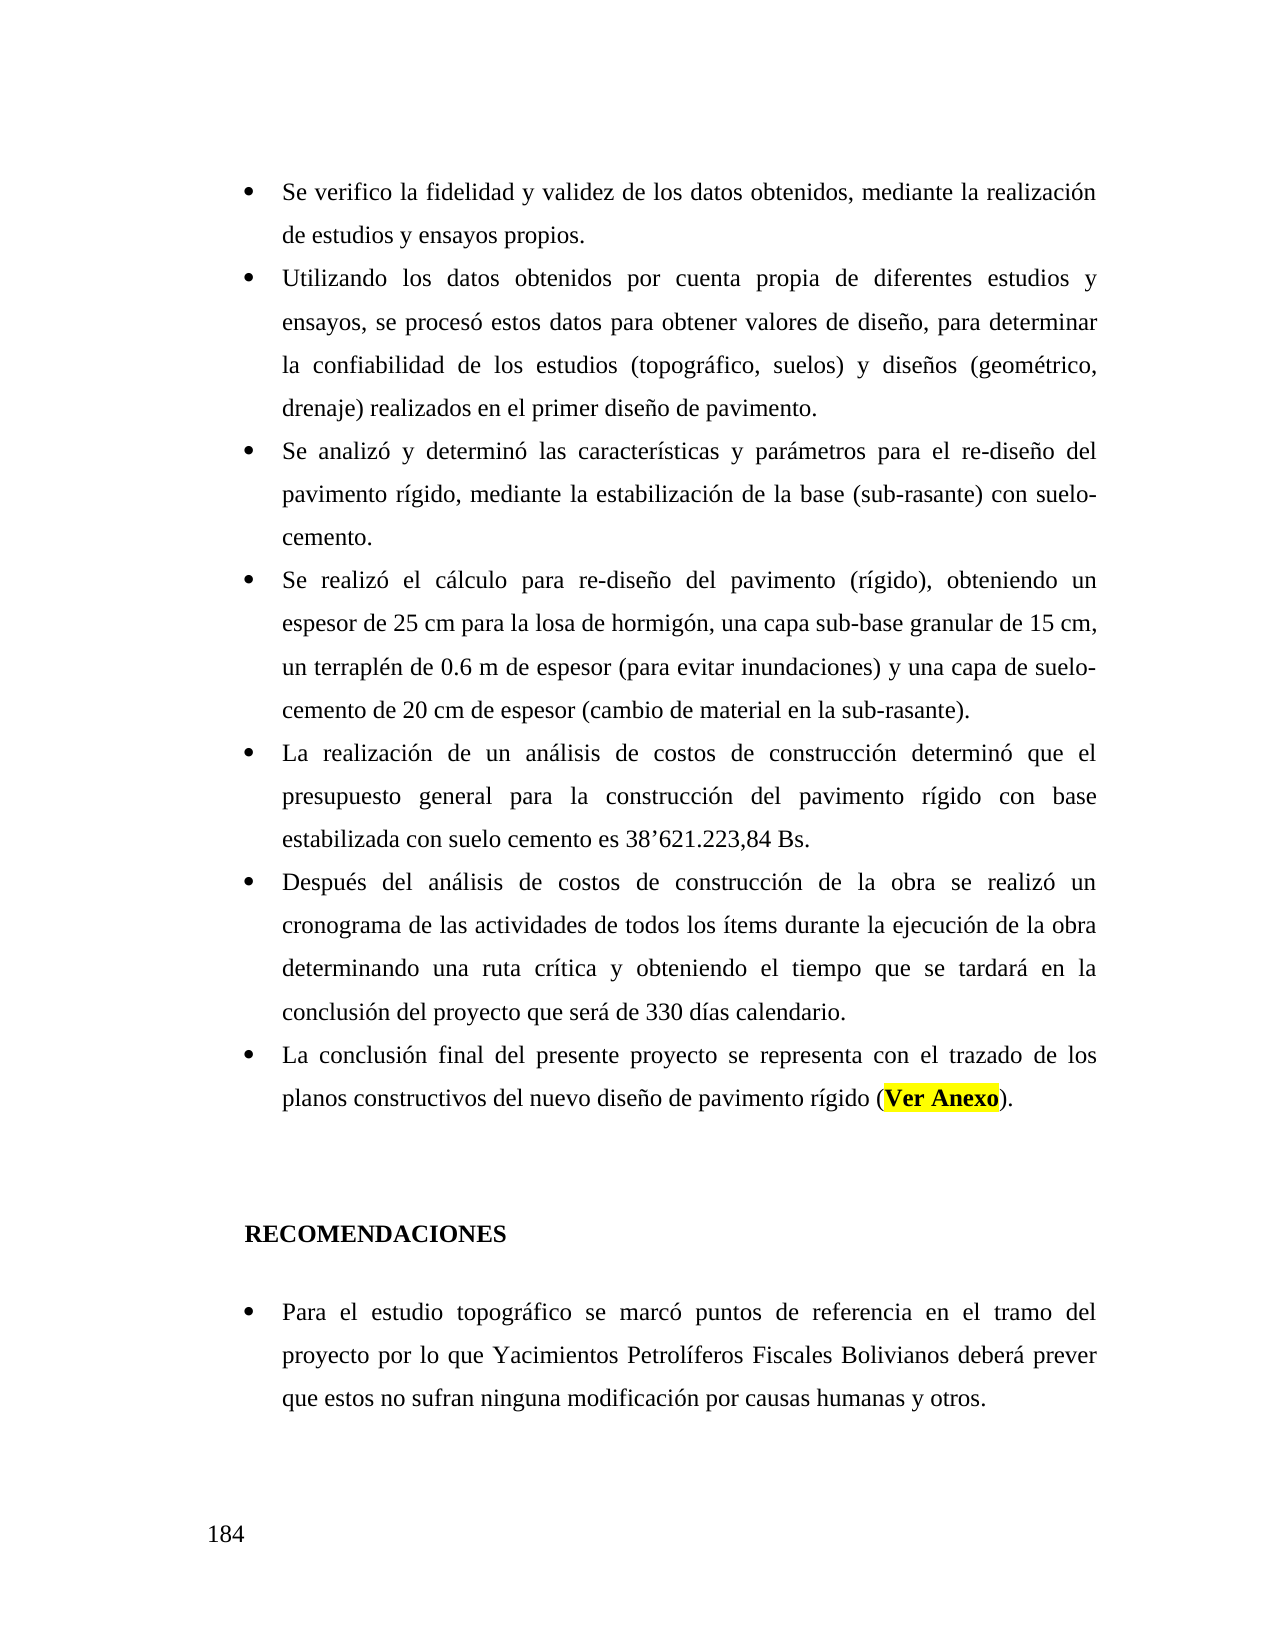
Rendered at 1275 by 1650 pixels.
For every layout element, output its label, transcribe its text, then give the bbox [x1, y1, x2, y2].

list La conclusión final del presente proyecto se representa con el trazado de los planos constructivos del nuevo diseño de pavimento rígido (Ver Anexo). [244, 1040, 1098, 1112]
subtitle RECOMENDACIONES [244, 1219, 1098, 1248]
list Para el estudio topográfico se marcó puntos de referencia en el tramo del proyecto por lo que Yacimientos Petrolíferos Fiscales Bolivianos deberá prever que estos no sufran ninguna modificación por causas humanas y otros. [244, 1297, 1098, 1412]
list Se realizó el cálculo para re-diseño del pavimento (rígido), obteniendo un espesor de 25 cm para la losa de hormigón, una capa sub-base granular de 15 cm, un terraplén de 0.6 m de espesor (para evitar inundaciones) y una capa de suelo-cemento de 20 cm de espesor (cambio de material en la sub-rasante). [244, 565, 1098, 723]
list Se verifico la fidelidad y validez de los datos obtenidos, mediante la realización de estudios y ensayos propios. [244, 177, 1098, 249]
list Se analizó y determinó las características y parámetros para el re-diseño del pavimento rígido, mediante la estabilización de la base (sub-rasante) con suelo-cemento. [244, 436, 1098, 551]
list Utilizando los datos obtenidos por cuenta propia de diferentes estudios y ensayos, se procesó estos datos para obtener valores de diseño, para determinar la confiabilidad de los estudios (topográfico, suelos) y diseños (geométrico, drenaje) realizados en el primer diseño de pavimento. [244, 263, 1098, 422]
list La realización de un análisis de costos de construcción determinó que el presupuesto general para la construcción del pavimento rígido con base estabilizada con suelo cemento es 38’621.223,84 Bs. [244, 738, 1098, 853]
list Después del análisis de costos de construcción de la obra se realizó un cronograma de las actividades de todos los ítems durante la ejecución de la obra determinando una ruta crítica y obteniendo el tiempo que se tardará en la conclusión del proyecto que será de 330 días calendario. [244, 867, 1098, 1025]
